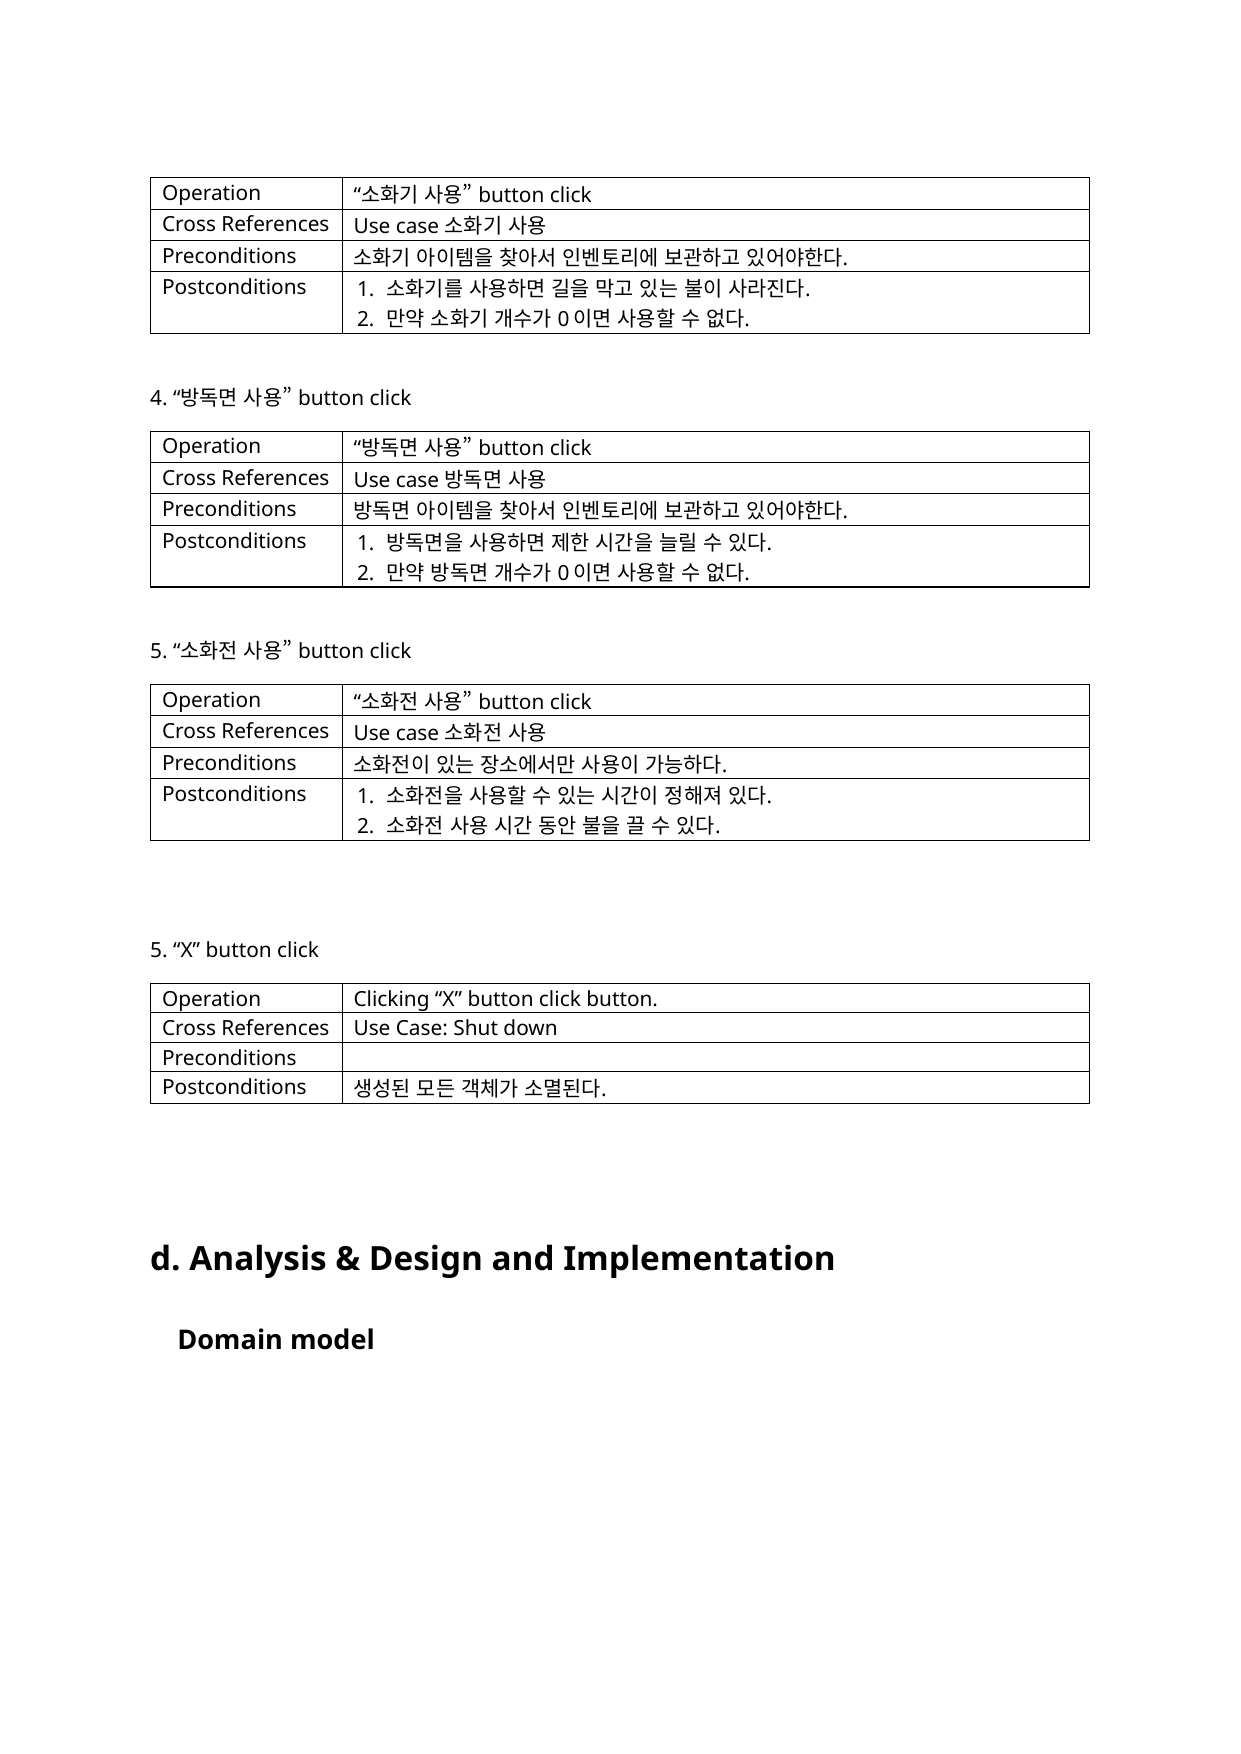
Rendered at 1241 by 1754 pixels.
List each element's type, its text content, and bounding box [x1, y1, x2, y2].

table_cell Postconditions [151, 272, 342, 333]
table_cell 생성된 모든 객체가 소멸된다. [343, 1072, 1089, 1102]
text 5. “소화전 사용” button click [150, 635, 1090, 665]
table_cell Use Case: Shut down [343, 1013, 1089, 1042]
table_cell 소화전이 있는 장소에서만 사용이 가능하다. [343, 748, 1089, 778]
table_header “방독면 사용” button click [343, 432, 1089, 462]
table_header Operation [151, 685, 342, 715]
table_cell Use case 소화기 사용 [343, 210, 1089, 240]
table_cell 소화전을 사용할 수 있는 시간이 정해져 있다. 소화전 사용 시간 동안 불을 끌 수 있다. [343, 779, 1089, 840]
text d. Analysis & Design and Implementation [150, 1235, 1090, 1280]
table_cell [343, 1043, 1089, 1071]
table_cell Postconditions [151, 779, 342, 840]
text 5. “X” button click [150, 935, 1090, 964]
table_header “소화전 사용” button click [343, 685, 1089, 715]
table_cell 소화기를 사용하면 길을 막고 있는 불이 사라진다. 만약 소화기 개수가 0이면 사용할 수 없다. [343, 272, 1089, 333]
text Domain model [150, 1320, 1090, 1357]
table_cell Cross References [151, 1013, 342, 1042]
table_cell Use case 방독면 사용 [343, 463, 1089, 493]
table_header Operation [151, 432, 342, 462]
table_cell Postconditions [151, 1072, 342, 1102]
table_cell Cross References [151, 463, 342, 493]
table_cell Preconditions [151, 1043, 342, 1071]
table_cell Use case 소화전 사용 [343, 716, 1089, 747]
text 4. “방독면 사용” button click [150, 381, 1090, 412]
table_cell Preconditions [151, 241, 342, 271]
table_cell 방독면을 사용하면 제한 시간을 늘릴 수 있다. 만약 방독면 개수가 0이면 사용할 수 없다. [343, 526, 1089, 586]
table_cell 소화기 아이템을 찾아서 인벤토리에 보관하고 있어야한다. [343, 241, 1089, 271]
table_cell Preconditions [151, 494, 342, 525]
table_header Clicking “X” button click button. [343, 984, 1089, 1012]
table_cell Cross References [151, 716, 342, 747]
table_cell Preconditions [151, 748, 342, 778]
table_header “소화기 사용” button click [343, 178, 1089, 208]
table_cell 방독면 아이템을 찾아서 인벤토리에 보관하고 있어야한다. [343, 494, 1089, 525]
table_cell Postconditions [151, 526, 342, 586]
table_cell Cross References [151, 210, 342, 240]
table_header Operation [151, 984, 342, 1012]
table_header Operation [151, 178, 342, 208]
